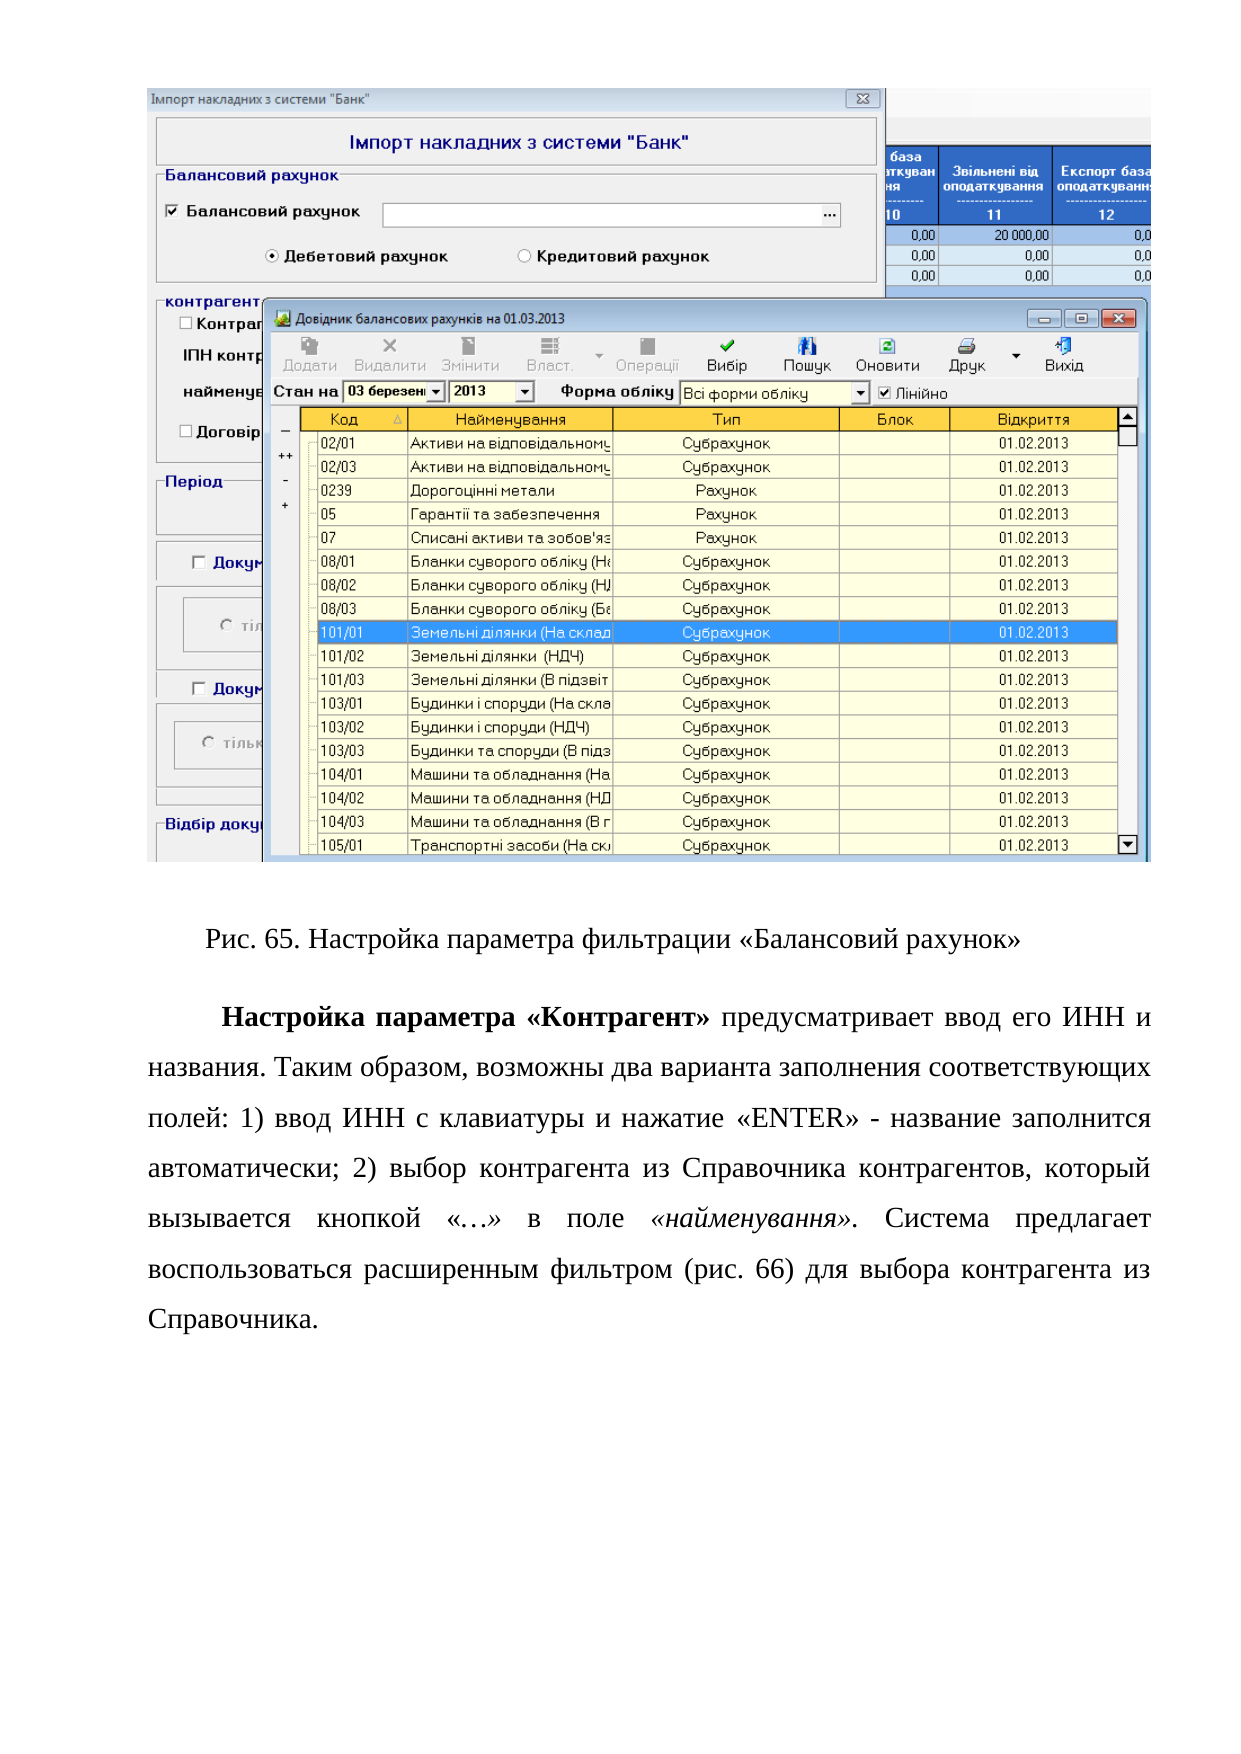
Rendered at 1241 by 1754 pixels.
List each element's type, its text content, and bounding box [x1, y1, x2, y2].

picture [147, 88, 1151, 862]
text Настройка параметра «Контрагент» предусматривает ввод его ИНН и названия. Таким образом, возможны два варианта заполнения соответствующих полей: 1) ввод ИНН с клавиатуры и нажатие «ENTER» - название заполнится автоматически; 2) выбор контрагента из Справочника контрагентов, который вызывается кнопкой «…» в поле «найменування». Система предлагает воспользоваться расширенным фильтром (рис. 66) для выбора контрагента из Справочника. [148, 999, 1152, 1334]
